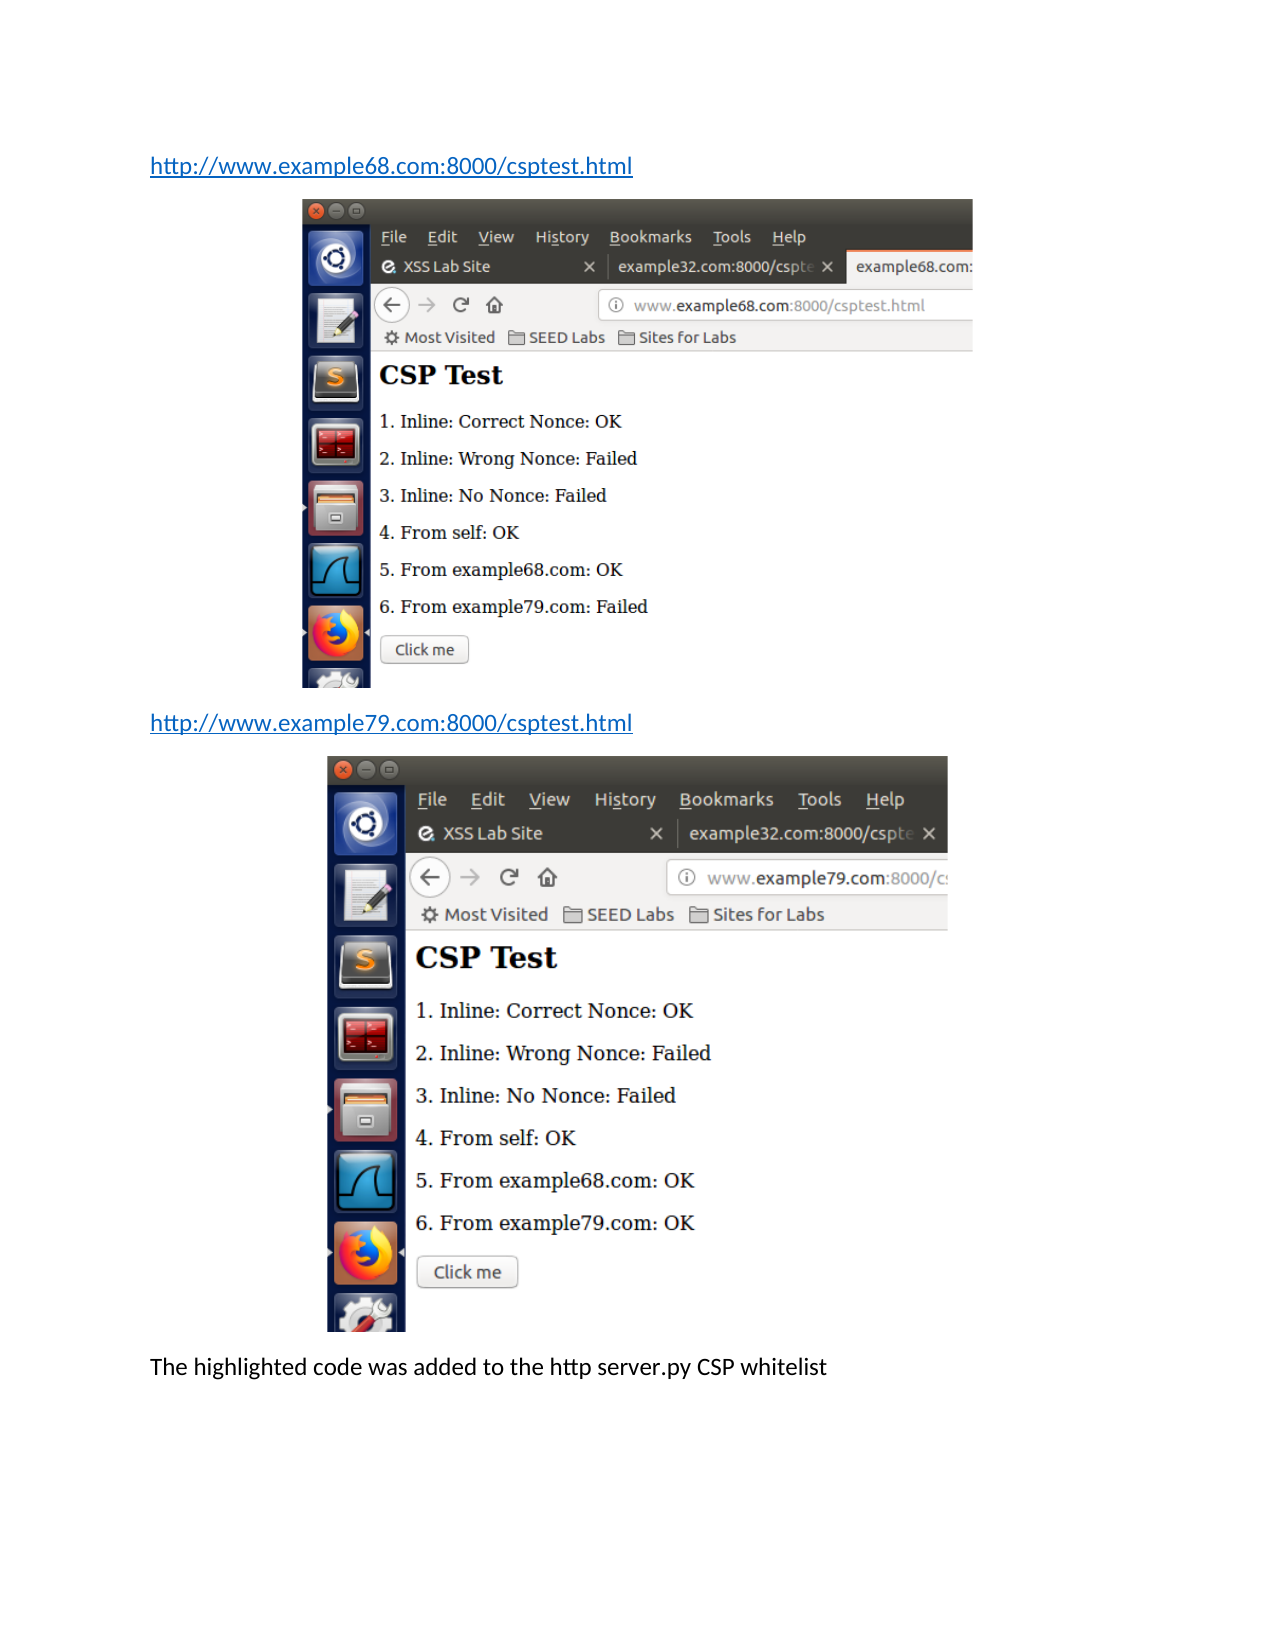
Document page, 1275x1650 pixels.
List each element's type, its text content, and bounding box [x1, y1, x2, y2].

picture [327, 756, 948, 1332]
text The highlighted code was added to the http server.py CSP whitelist [150, 1351, 1125, 1381]
text http://www.example68.com:8000/csptest.html [150, 150, 1125, 181]
picture [302, 199, 973, 688]
text http://www.example79.com:8000/csptest.html [150, 707, 1125, 737]
